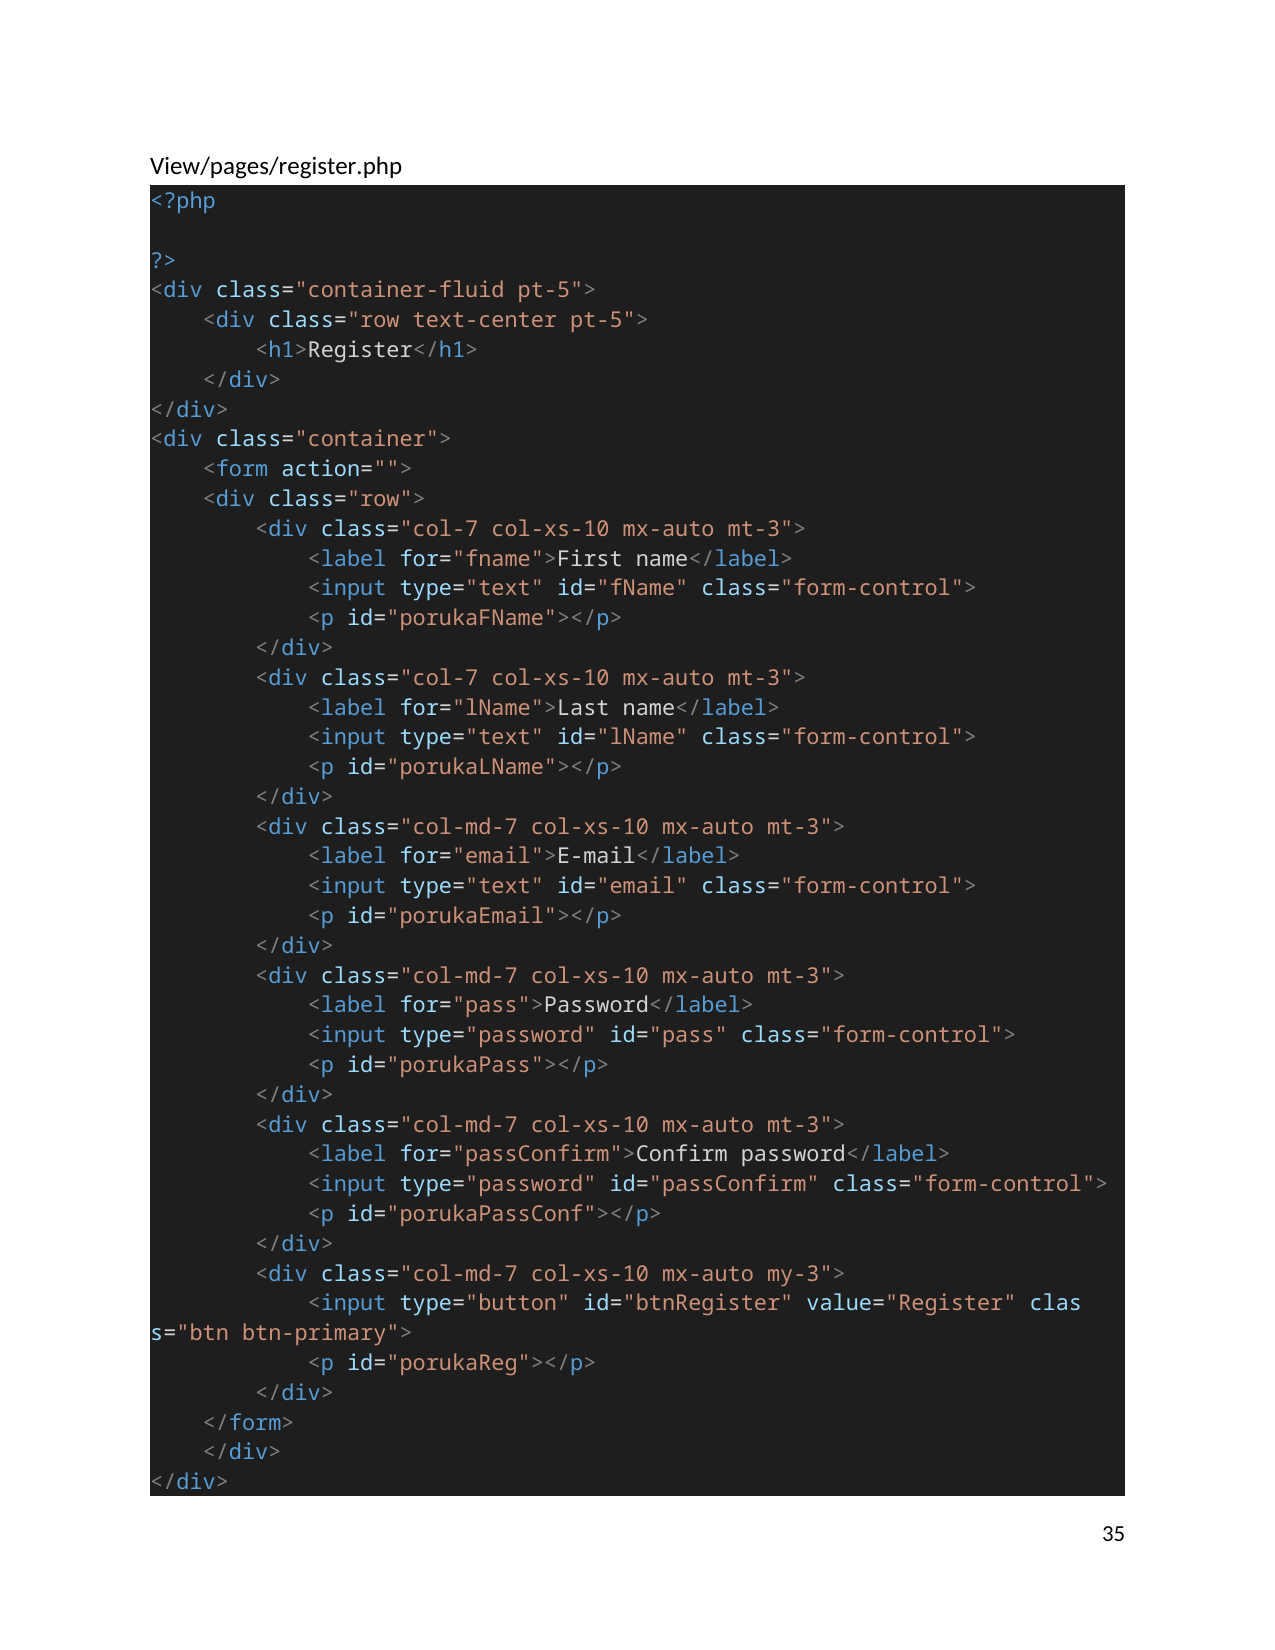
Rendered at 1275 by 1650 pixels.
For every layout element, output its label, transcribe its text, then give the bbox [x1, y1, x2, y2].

text <label for="email">E-mail</label> [150, 841, 1125, 870]
text <div class="col-7 col-xs-10 mx-auto mt-3"> [150, 513, 1125, 543]
text <p id="porukaPass"></p> [150, 1049, 1125, 1079]
text <?php [150, 185, 1125, 215]
text <input type="password" id="passConfirm" class="form-control"> [150, 1168, 1125, 1198]
text <input type="password" id="pass" class="form-control"> [150, 1019, 1125, 1049]
text </div> [150, 1466, 1125, 1496]
text <div class="row text-center pt-5"> [150, 304, 1125, 334]
text <input type="text" id="fName" class="form-control"> [150, 572, 1125, 602]
text </div> [150, 394, 1125, 423]
text <div class="container-fluid pt-5"> [150, 274, 1125, 304]
text <div class="col-md-7 col-xs-10 mx-auto mt-3"> [150, 811, 1125, 841]
text </form> [150, 1407, 1125, 1436]
text <label for="passConfirm">Confirm password</label> [150, 1138, 1125, 1168]
text <label for="fname">First name</label> [150, 543, 1125, 572]
text <p id="porukaFName"></p> [150, 602, 1125, 632]
text <p id="porukaReg"></p> [150, 1347, 1125, 1377]
text <p id="porukaEmail"></p> [150, 900, 1125, 930]
text <div class="row"> [150, 483, 1125, 513]
text <div class="container"> [150, 423, 1125, 453]
text <div class="col-md-7 col-xs-10 mx-auto mt-3"> [150, 1109, 1125, 1138]
text <input type="text" id="email" class="form-control"> [150, 870, 1125, 900]
text </div> [150, 930, 1125, 960]
text <p id="porukaPassConf"></p> [150, 1198, 1125, 1228]
text <div class="col-7 col-xs-10 mx-auto mt-3"> [150, 662, 1125, 692]
text <h1>Register</h1> [150, 334, 1125, 364]
text <input type="text" id="lName" class="form-control"> [150, 721, 1125, 751]
text </div> [150, 364, 1125, 394]
text </div> [150, 781, 1125, 811]
text <label for="pass">Password</label> [150, 989, 1125, 1019]
text </div> [150, 632, 1125, 662]
text </div> [150, 1377, 1125, 1407]
text </div> [150, 1079, 1125, 1109]
text <div class="col-md-7 col-xs-10 mx-auto my-3"> [150, 1258, 1125, 1287]
text ?> [150, 245, 1125, 274]
text <p id="porukaLName"></p> [150, 751, 1125, 781]
text </div> [150, 1228, 1125, 1258]
text <input type="button" id="btnRegister" value="Register" class="btn btn-primary"> [150, 1287, 1125, 1347]
text <label for="lName">Last name</label> [150, 692, 1125, 721]
subtitle View/pages/register.php [150, 150, 1125, 181]
text <div class="col-md-7 col-xs-10 mx-auto mt-3"> [150, 960, 1125, 989]
text </div> [150, 1436, 1125, 1466]
text <form action=""> [150, 453, 1125, 483]
